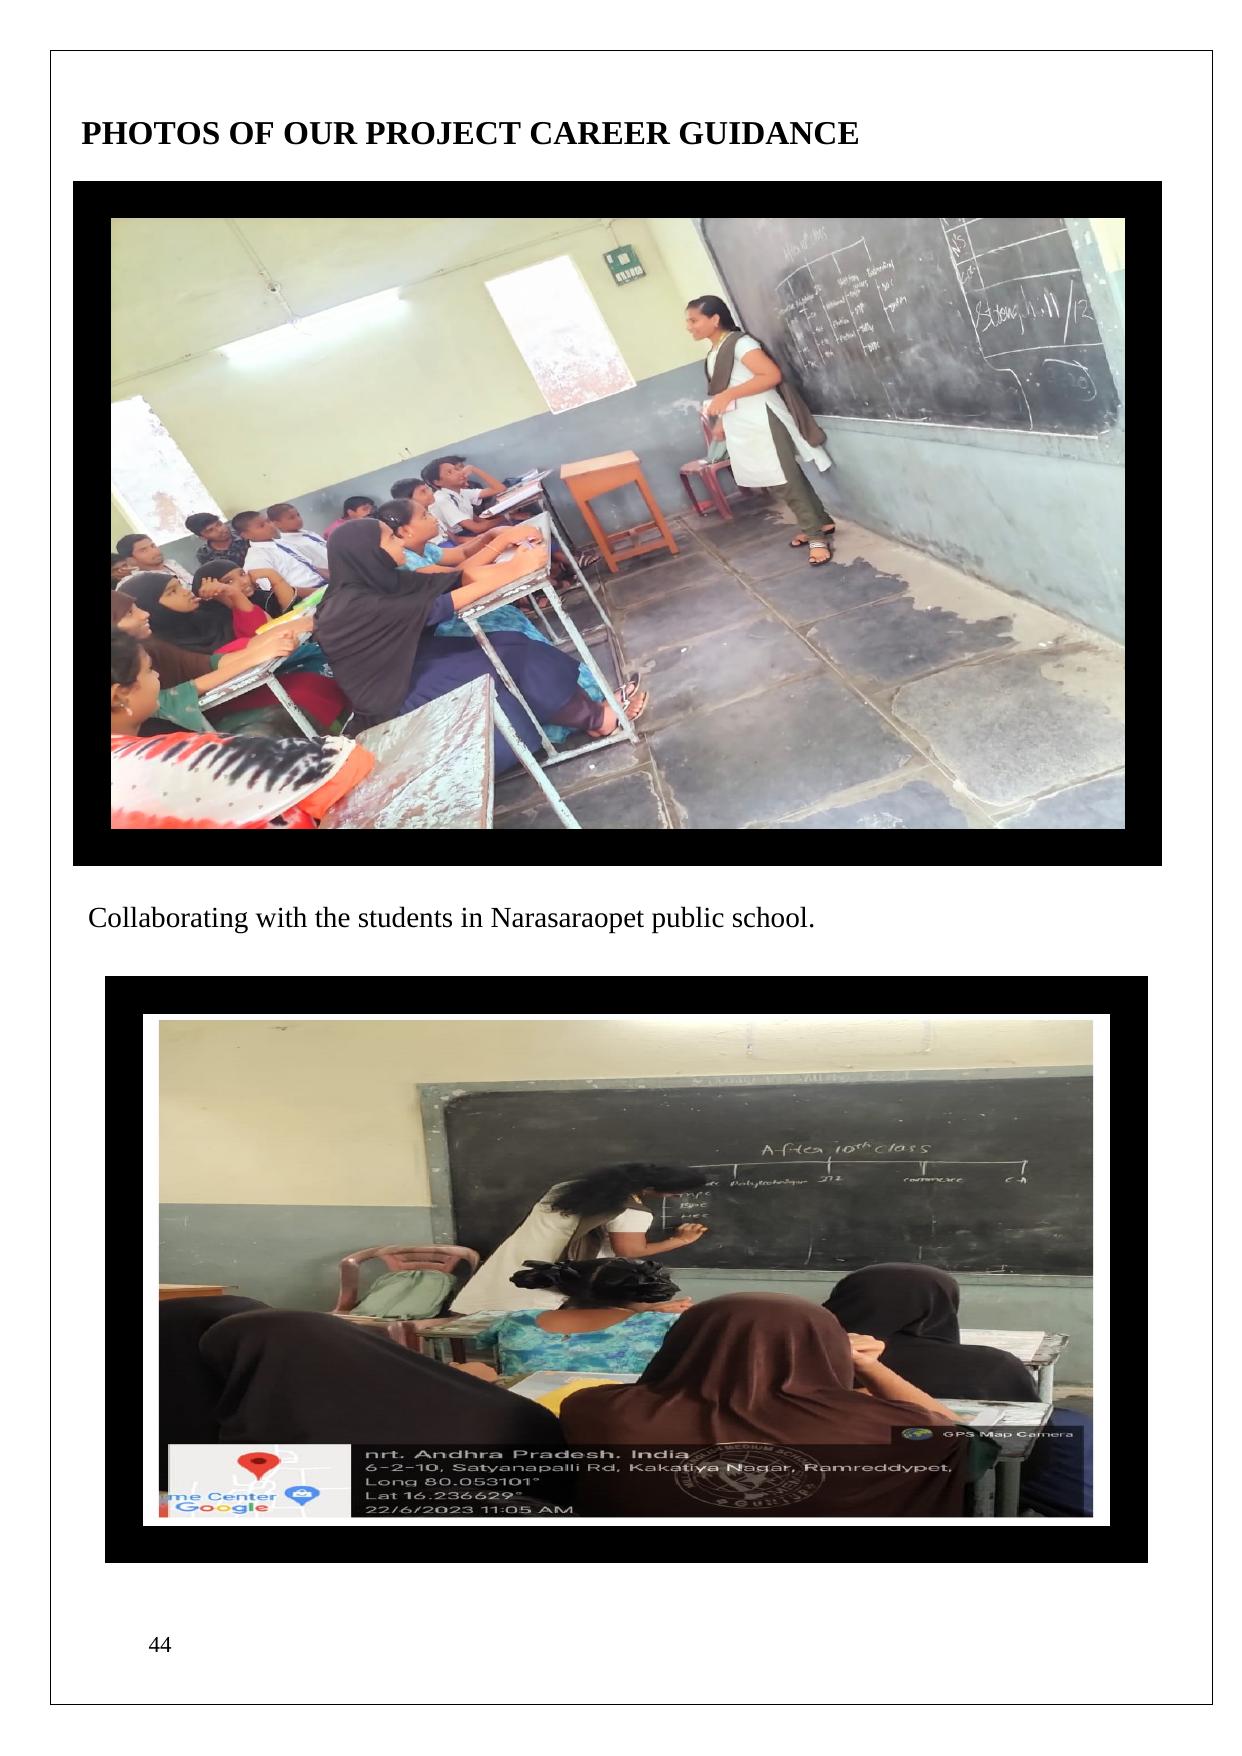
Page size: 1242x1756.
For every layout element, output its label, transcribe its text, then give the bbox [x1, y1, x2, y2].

picture [111, 218, 1125, 829]
text Collaborating with the students in Narasaraopet public school. [73, 900, 1079, 934]
text PHOTOS OF OUR PROJECT CAREER GUIDANCE [81, 113, 1212, 152]
picture [143, 1014, 1110, 1526]
